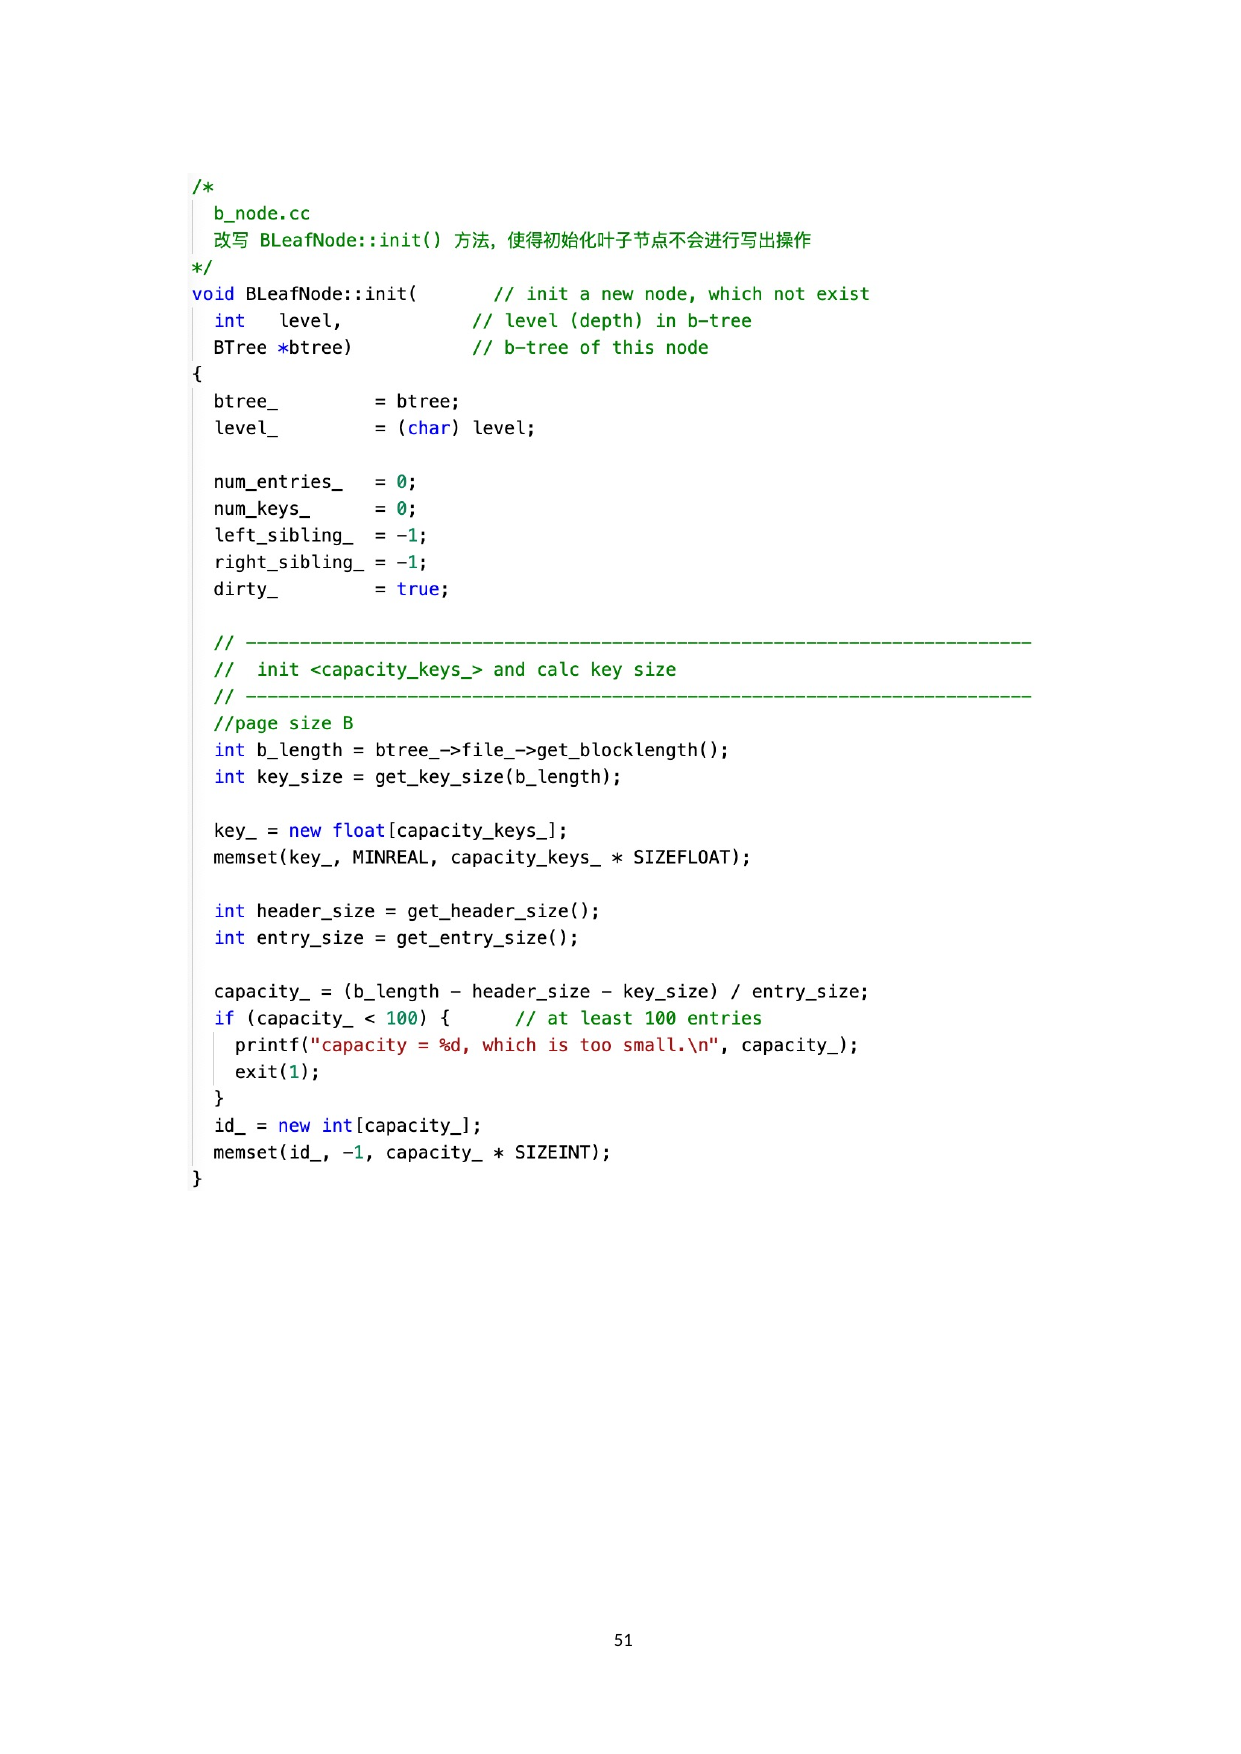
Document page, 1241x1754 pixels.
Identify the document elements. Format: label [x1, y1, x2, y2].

picture [187, 173, 1053, 1191]
